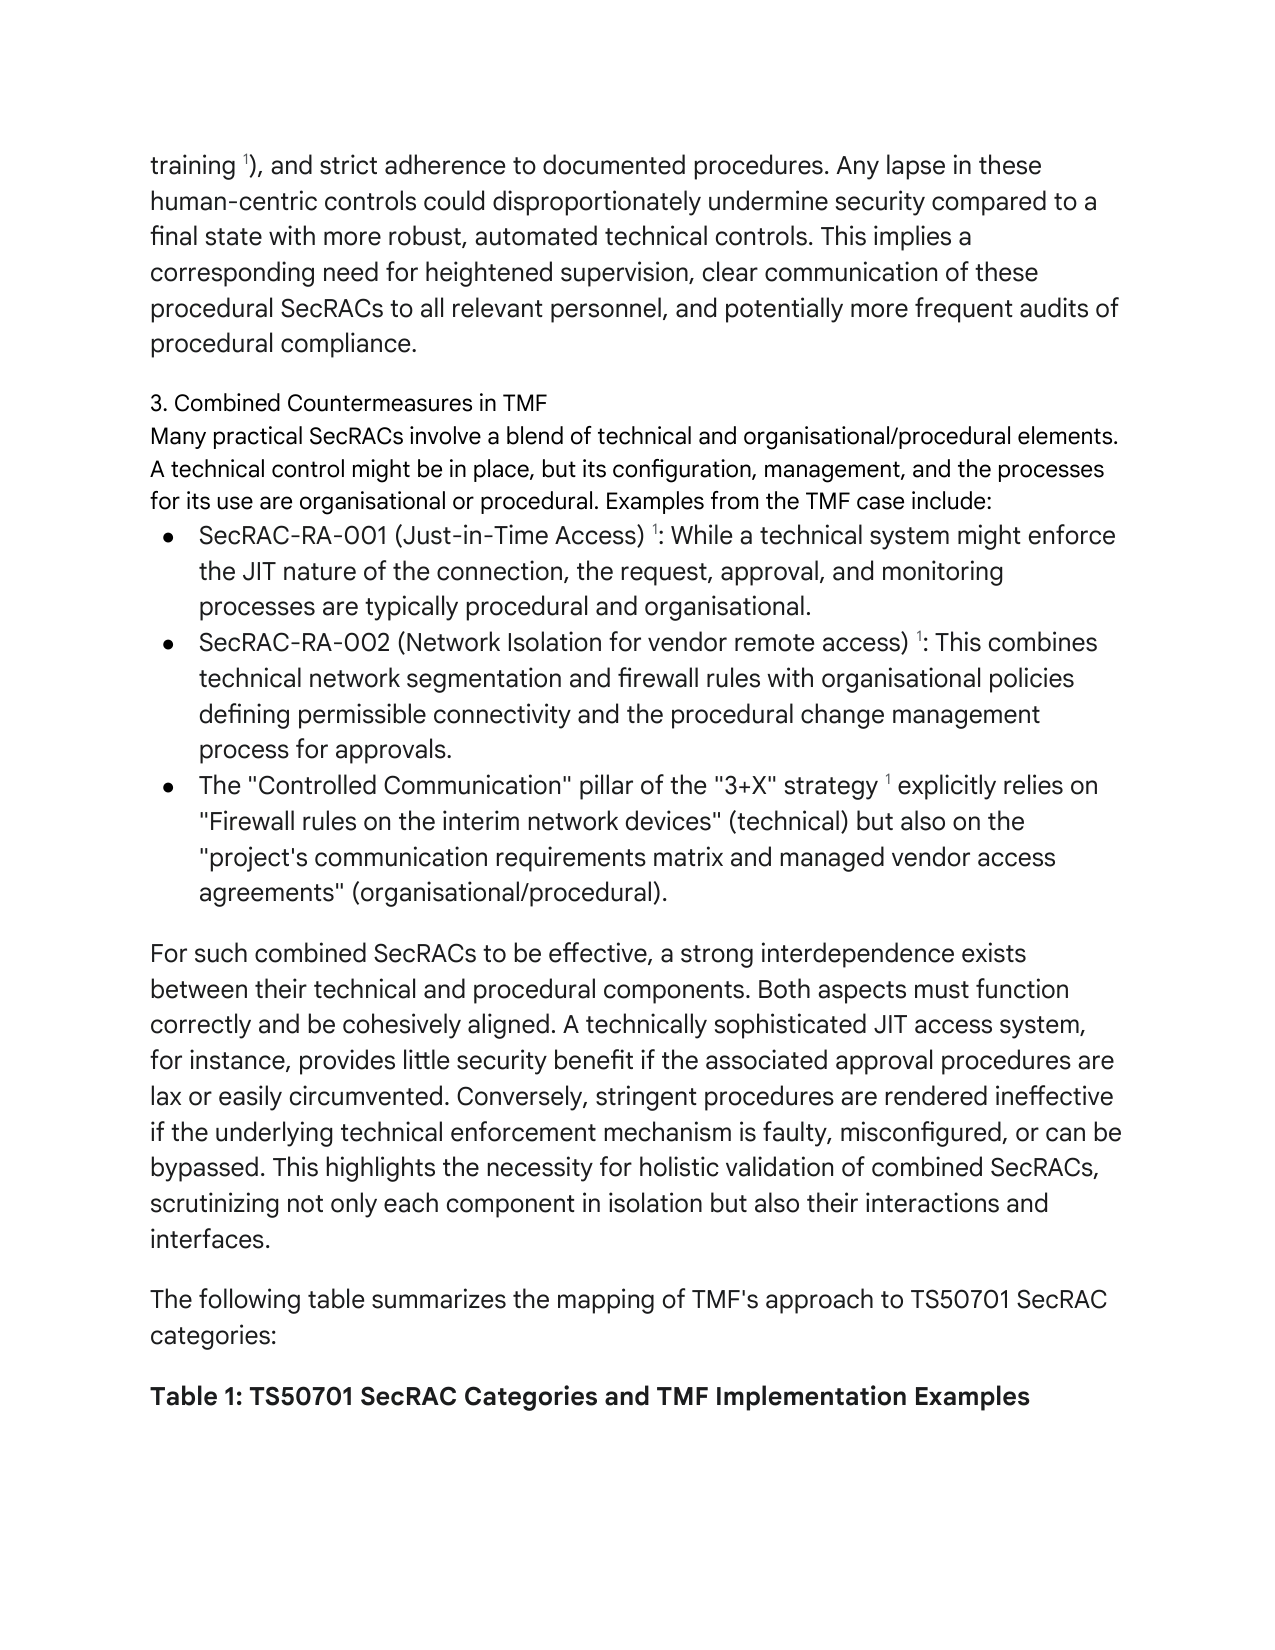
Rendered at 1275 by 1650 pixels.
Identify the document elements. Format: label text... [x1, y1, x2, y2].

text Table 1: TS50701 SecRAC Categories and TMF Implementation Examples [150, 1381, 1125, 1413]
text 3. Combined Countermeasures in TMF [150, 389, 1125, 418]
list SecRAC-RA-001 (Just-in-Time Access) 1: While a technical system might enforce the JIT nature of the connection, the request, approval, and monitoring processes are typically procedural and organisational. [161, 520, 1125, 623]
text The following table summarizes the mapping of TMF's approach to TS50701 SecRAC categories: [150, 1285, 1125, 1352]
text For such combined SecRACs to be effective, a strong interdependence exists between their technical and procedural components. Both aspects must function correctly and be cohesively aligned. A technically sophisticated JIT access system, for instance, provides little security benefit if the associated approval procedures are lax or easily circumvented. Conversely, stringent procedures are rendered ineffective if the underlying technical enforcement mechanism is faulty, misconfigured, or can be bypassed. This highlights the necessity for holistic validation of combined SecRACs, scrutinizing not only each component in isolation but also their interactions and interfaces. [150, 938, 1125, 1255]
list The "Controlled Communication" pillar of the "3+X" strategy 1 explicitly relies on "Firewall rules on the interim network devices" (technical) but also on the "project's communication requirements matrix and managed vendor access agreements" (organisational/procedural). [161, 770, 1125, 909]
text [150, 150, 1125, 360]
list SecRAC-RA-002 (Network Isolation for vendor remote access) 1: This combines technical network segmentation and firewall rules with organisational policies defining permissible connectivity and the procedural change management process for approvals. [161, 627, 1125, 766]
text Many practical SecRACs involve a blend of technical and organisational/procedural elements. A technical control might be in place, but its configuration, management, and the processes for its use are organisational or procedural. Examples from the TMF case include: [150, 422, 1125, 516]
